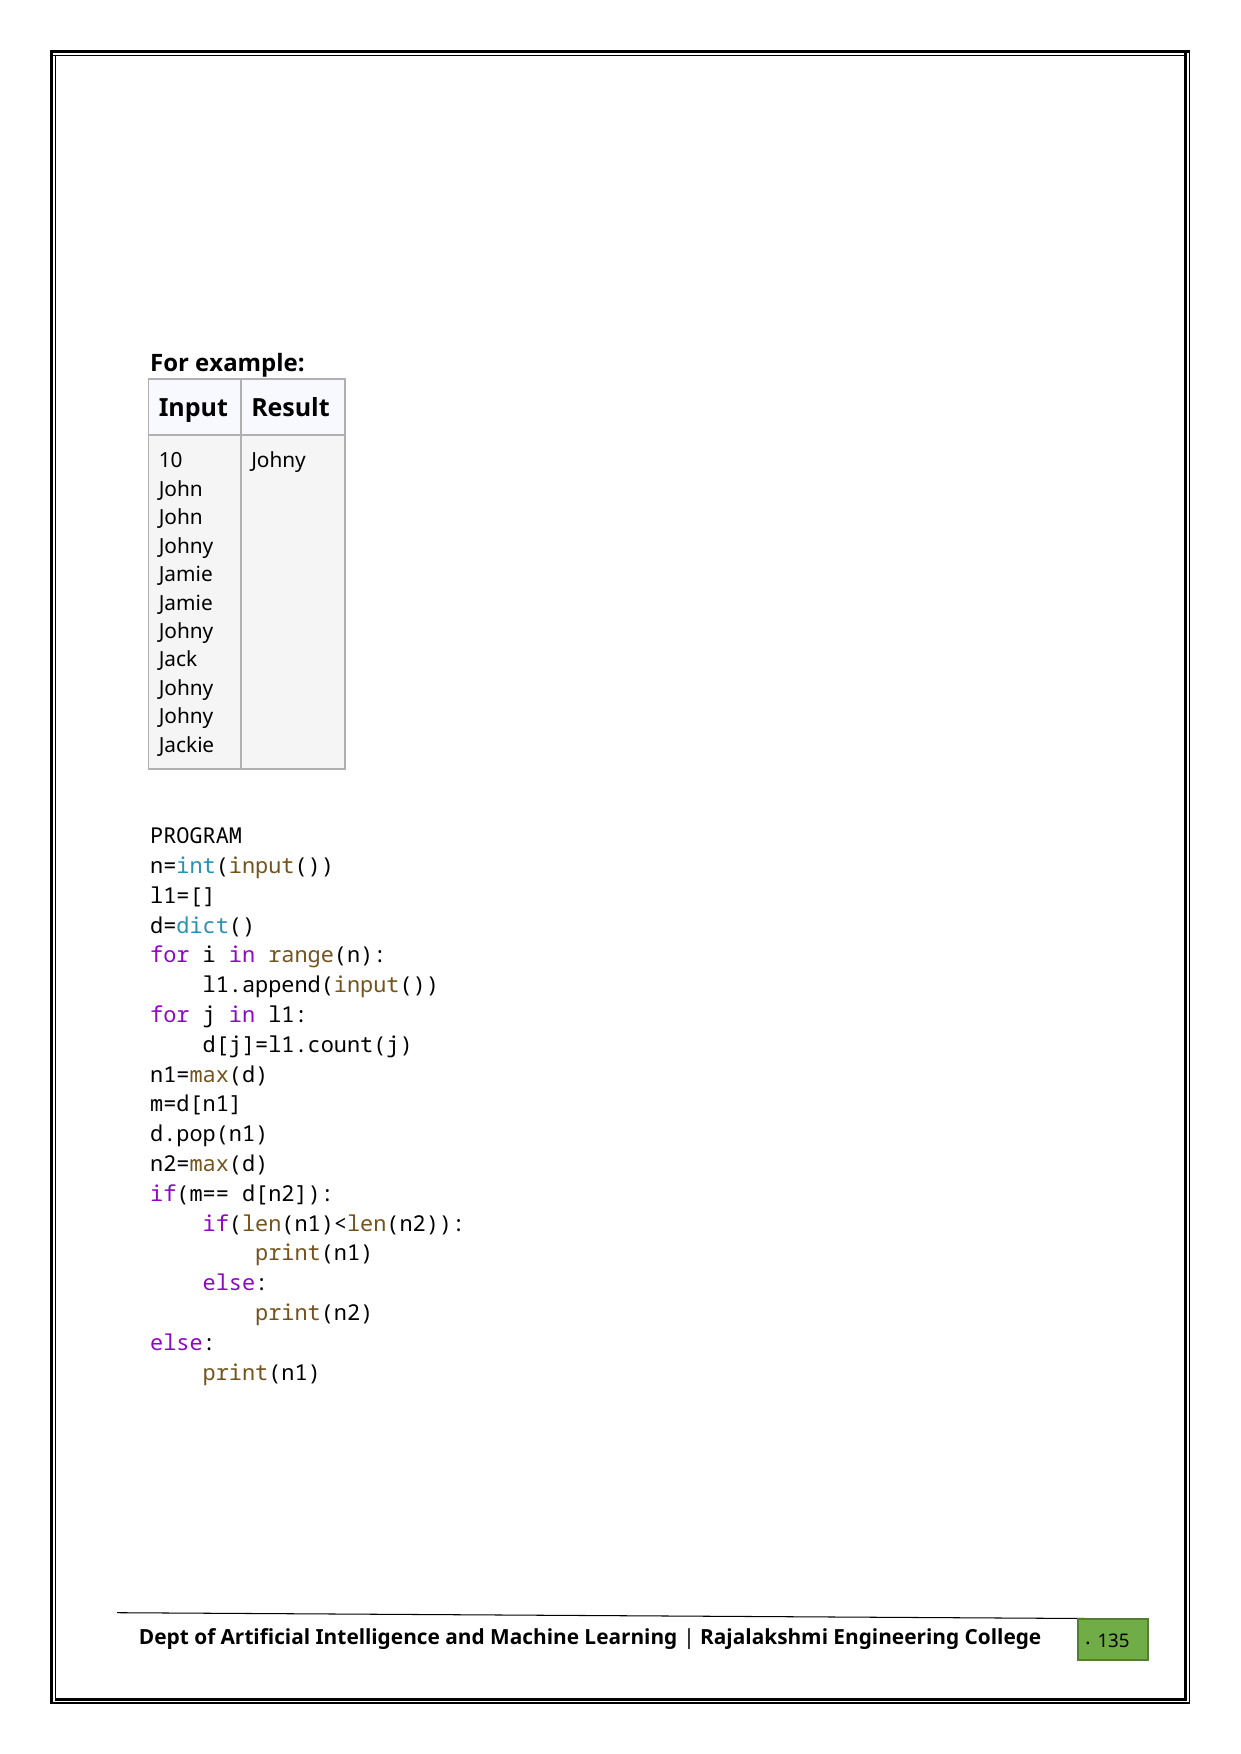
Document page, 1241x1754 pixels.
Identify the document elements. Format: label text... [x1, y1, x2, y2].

text for j in l1: [150, 999, 1090, 1029]
text print(n1) [150, 1237, 1090, 1267]
text d[j]=l1.count(j) [150, 1029, 1090, 1058]
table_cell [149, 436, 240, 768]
text else: [150, 1267, 1090, 1297]
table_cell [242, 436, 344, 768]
text n=int(input()) [150, 850, 1090, 880]
text l1=[] [150, 880, 1090, 909]
text n1=max(d) [150, 1058, 1090, 1088]
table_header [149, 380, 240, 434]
text n2=max(d) [150, 1148, 1090, 1178]
text PROGRAM [150, 820, 1090, 850]
text For example: [150, 346, 1090, 378]
text if(len(n1)<len(n2)): [150, 1207, 1090, 1237]
text print(n1) [150, 1356, 1090, 1386]
text else: [150, 1327, 1090, 1356]
text if(m== d[n2]): [150, 1178, 1090, 1207]
text for i in range(n): [150, 939, 1090, 969]
text m=d[n1] [150, 1088, 1090, 1118]
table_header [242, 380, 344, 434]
text d.pop(n1) [150, 1118, 1090, 1148]
text d=dict() [150, 909, 1090, 939]
text l1.append(input()) [150, 969, 1090, 999]
text print(n2) [150, 1297, 1090, 1327]
